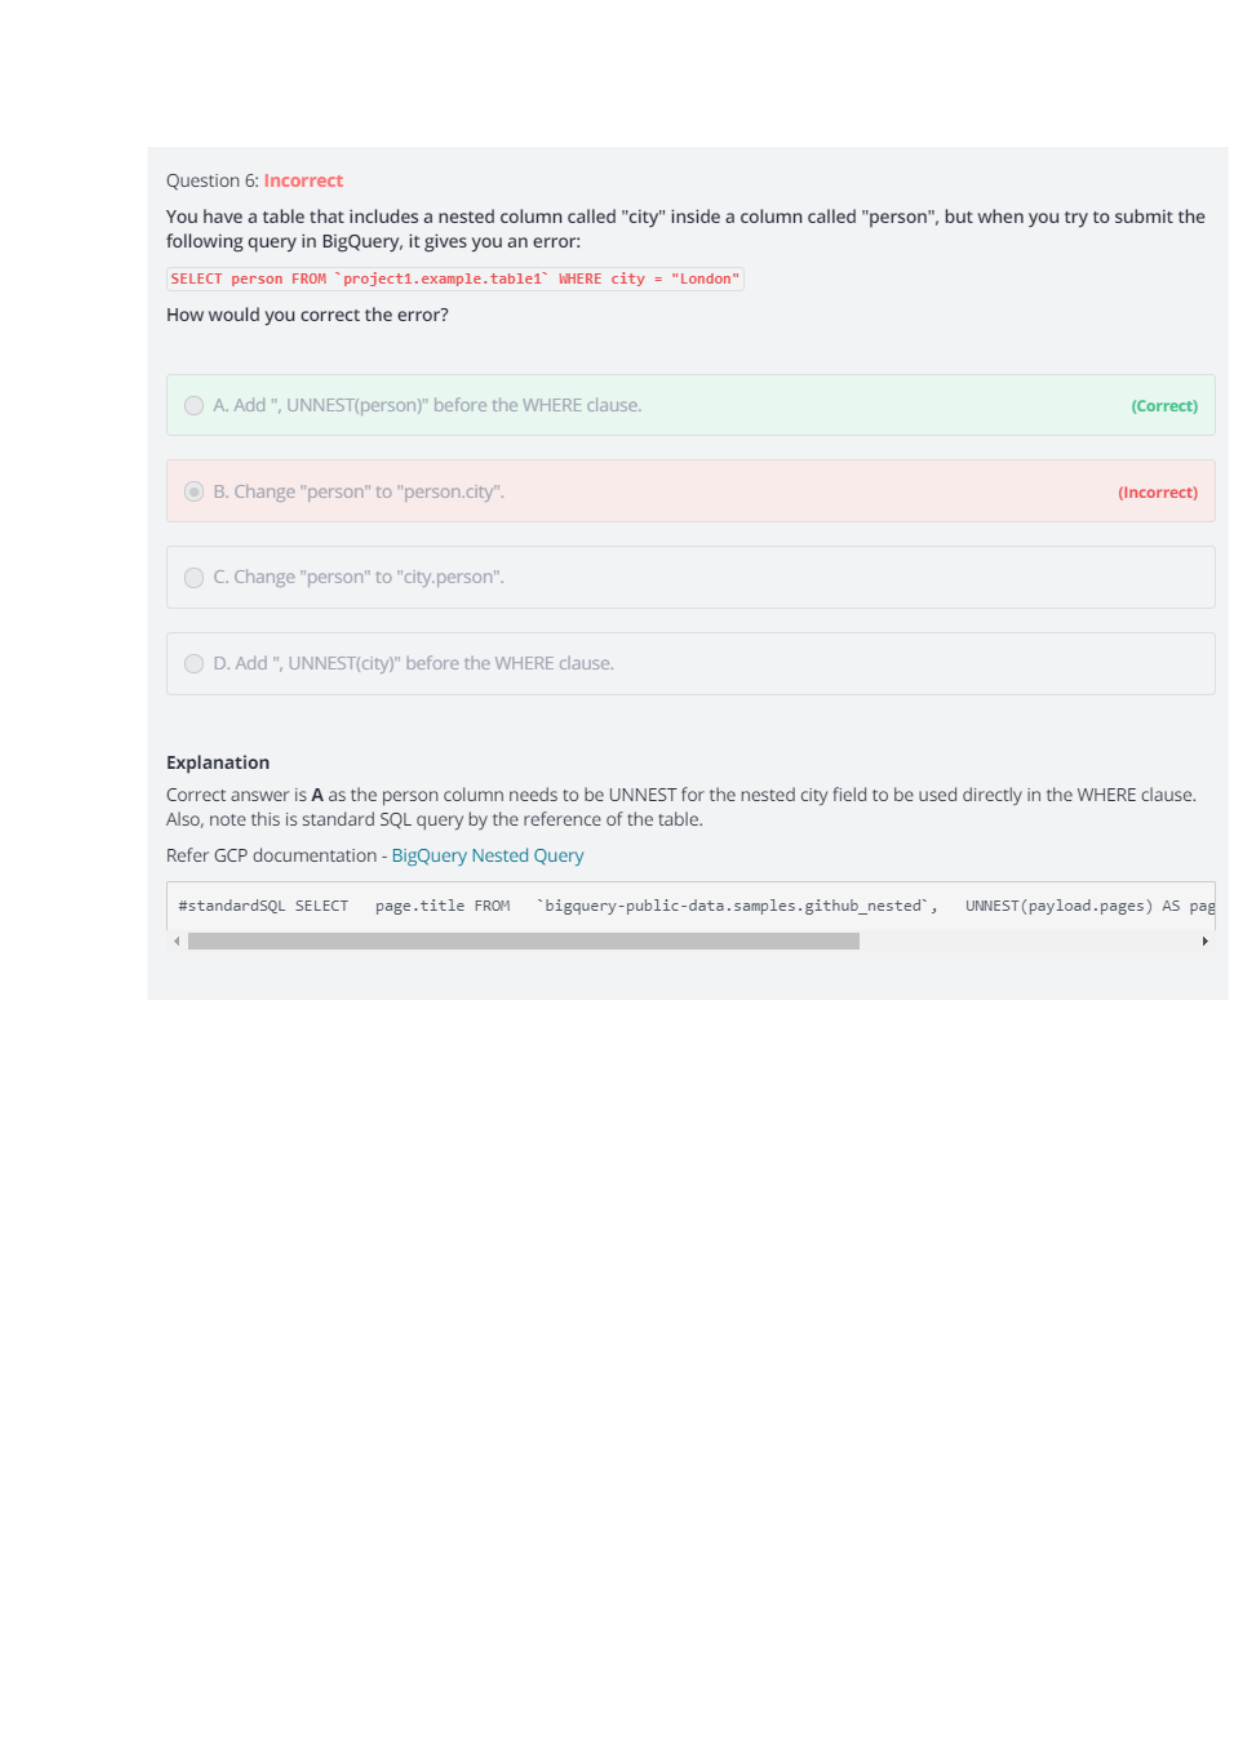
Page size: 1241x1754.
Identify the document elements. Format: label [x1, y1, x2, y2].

picture [147, 147, 1229, 1000]
